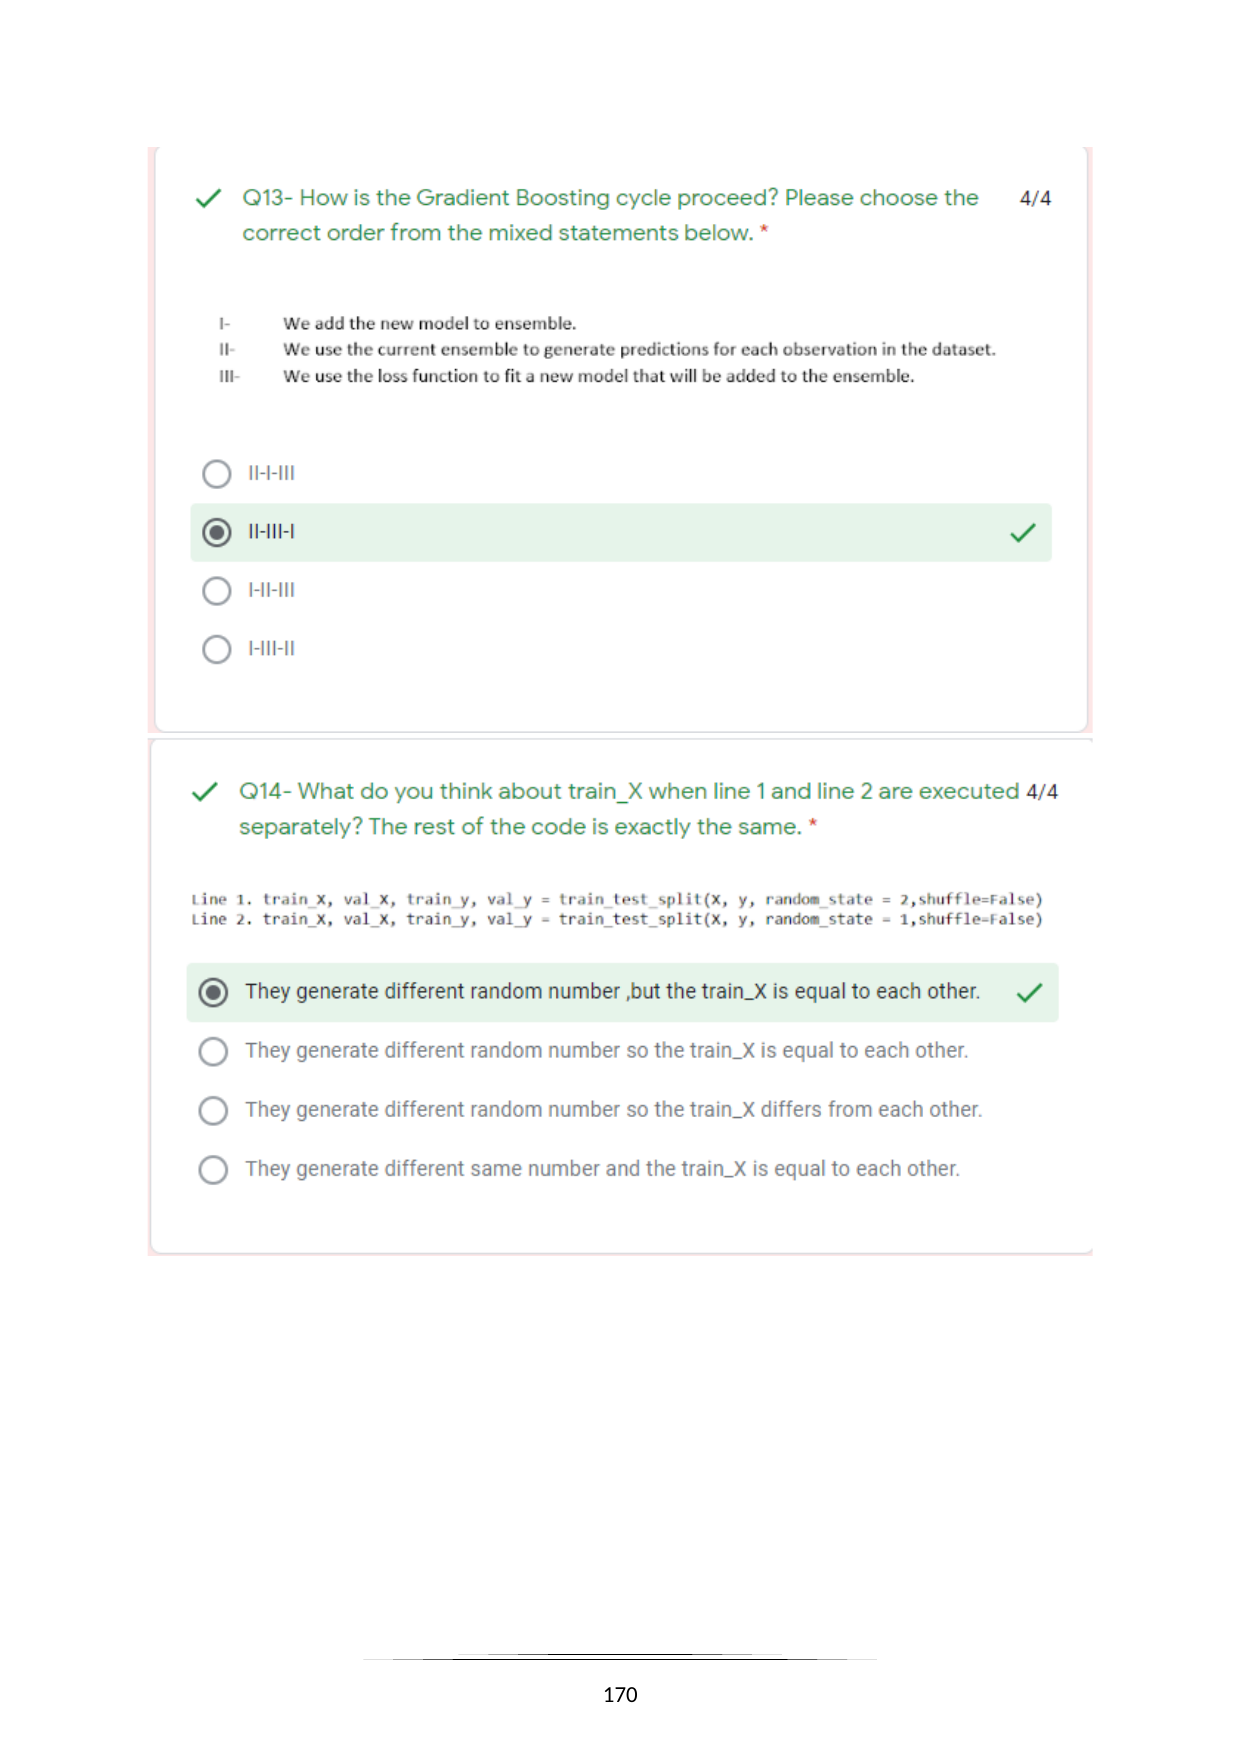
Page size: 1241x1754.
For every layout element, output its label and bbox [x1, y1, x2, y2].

picture [147, 734, 1093, 1256]
picture [147, 147, 1093, 733]
